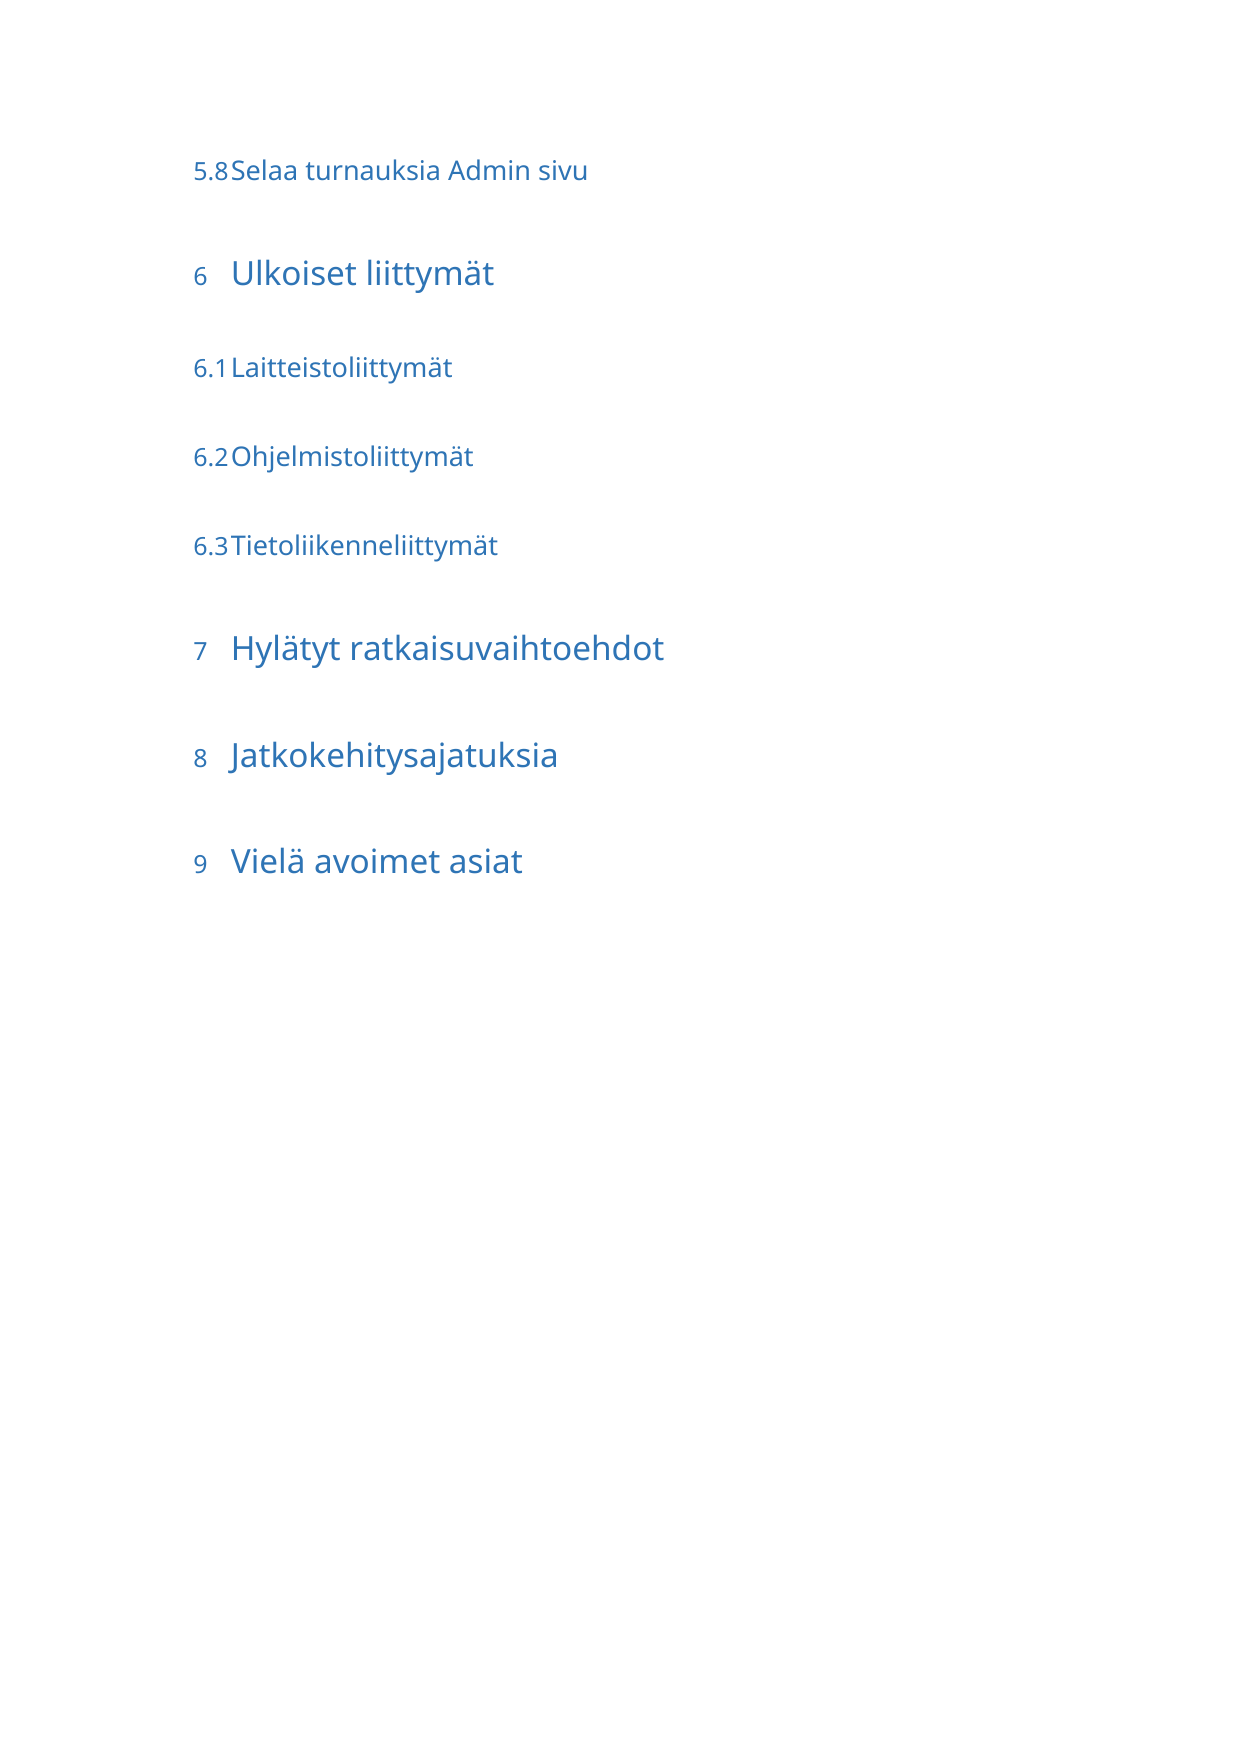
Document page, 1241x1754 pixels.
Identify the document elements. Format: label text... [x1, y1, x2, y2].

subtitle Selaa turnauksia Admin sivu [193, 152, 1122, 189]
subtitle Tietoliikenneliittymät [193, 527, 1122, 564]
subtitle Ulkoiset liittymät [193, 249, 1122, 295]
subtitle Vielä avoimet asiat [193, 838, 1122, 884]
subtitle Jatkokehitysajatuksia [193, 731, 1122, 777]
subtitle Ohjelmistoliittymät [193, 437, 1122, 474]
subtitle Laitteistoliittymät [193, 348, 1122, 385]
subtitle Hylätyt ratkaisuvaihtoehdot [193, 624, 1122, 670]
